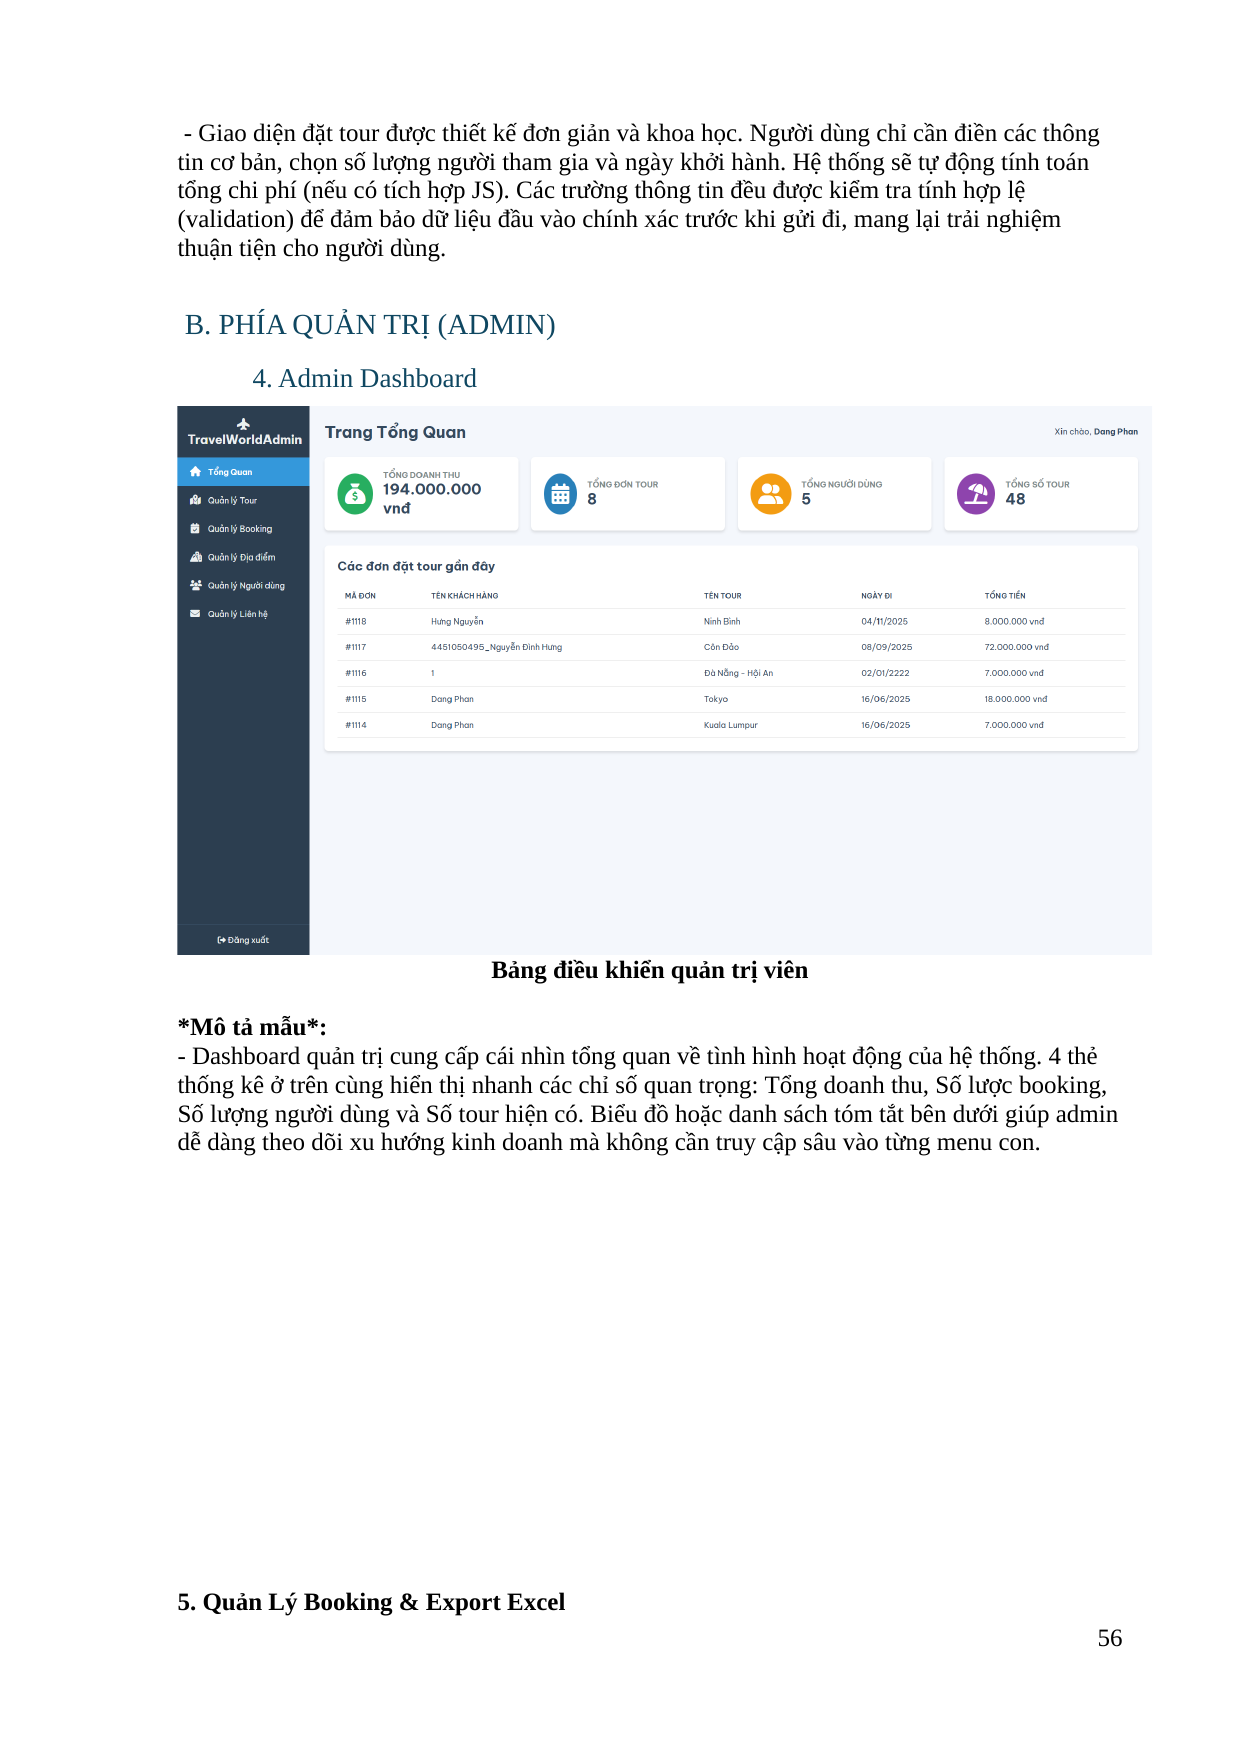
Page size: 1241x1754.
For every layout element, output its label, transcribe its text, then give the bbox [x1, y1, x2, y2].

text Bảng điều khiển quản trị viên [177, 955, 1122, 984]
text *Mô tả mẫu*: [177, 1012, 1122, 1041]
subtitle 4. Admin Dashboard [252, 362, 1122, 394]
text - Dashboard quản trị cung cấp cái nhìn tổng quan về tình hình hoạt động của hệ thống. 4 thẻ thống kê ở trên cùng hiển thị nhanh các chỉ số quan trọng: Tổng doanh thu, Số lược booking, Số lượng người dùng và Số tour hiện có. Biểu đồ hoặc danh sách tóm tắt bên dưới giúp admin dễ dàng theo dõi xu hướng kinh doanh mà không cần truy cập sâu vào từng menu con. [177, 1041, 1122, 1156]
text 5. Quản Lý Booking & Export Excel [177, 1587, 1122, 1616]
text - Giao diện đặt tour được thiết kế đơn giản và khoa học. Người dùng chỉ cần điền các thông tin cơ bản, chọn số lượng người tham gia và ngày khởi hành. Hệ thống sẽ tự động tính toán tổng chi phí (nếu có tích hợp JS). Các trường thông tin đều được kiểm tra tính hợp lệ (validation) để đảm bảo dữ liệu đầu vào chính xác trước khi gửi đi, mang lại trải nghiệm thuận tiện cho người dùng. [177, 118, 1122, 262]
subtitle B. PHÍA QUẢN TRỊ (ADMIN) [177, 307, 1122, 341]
picture [177, 406, 1153, 955]
